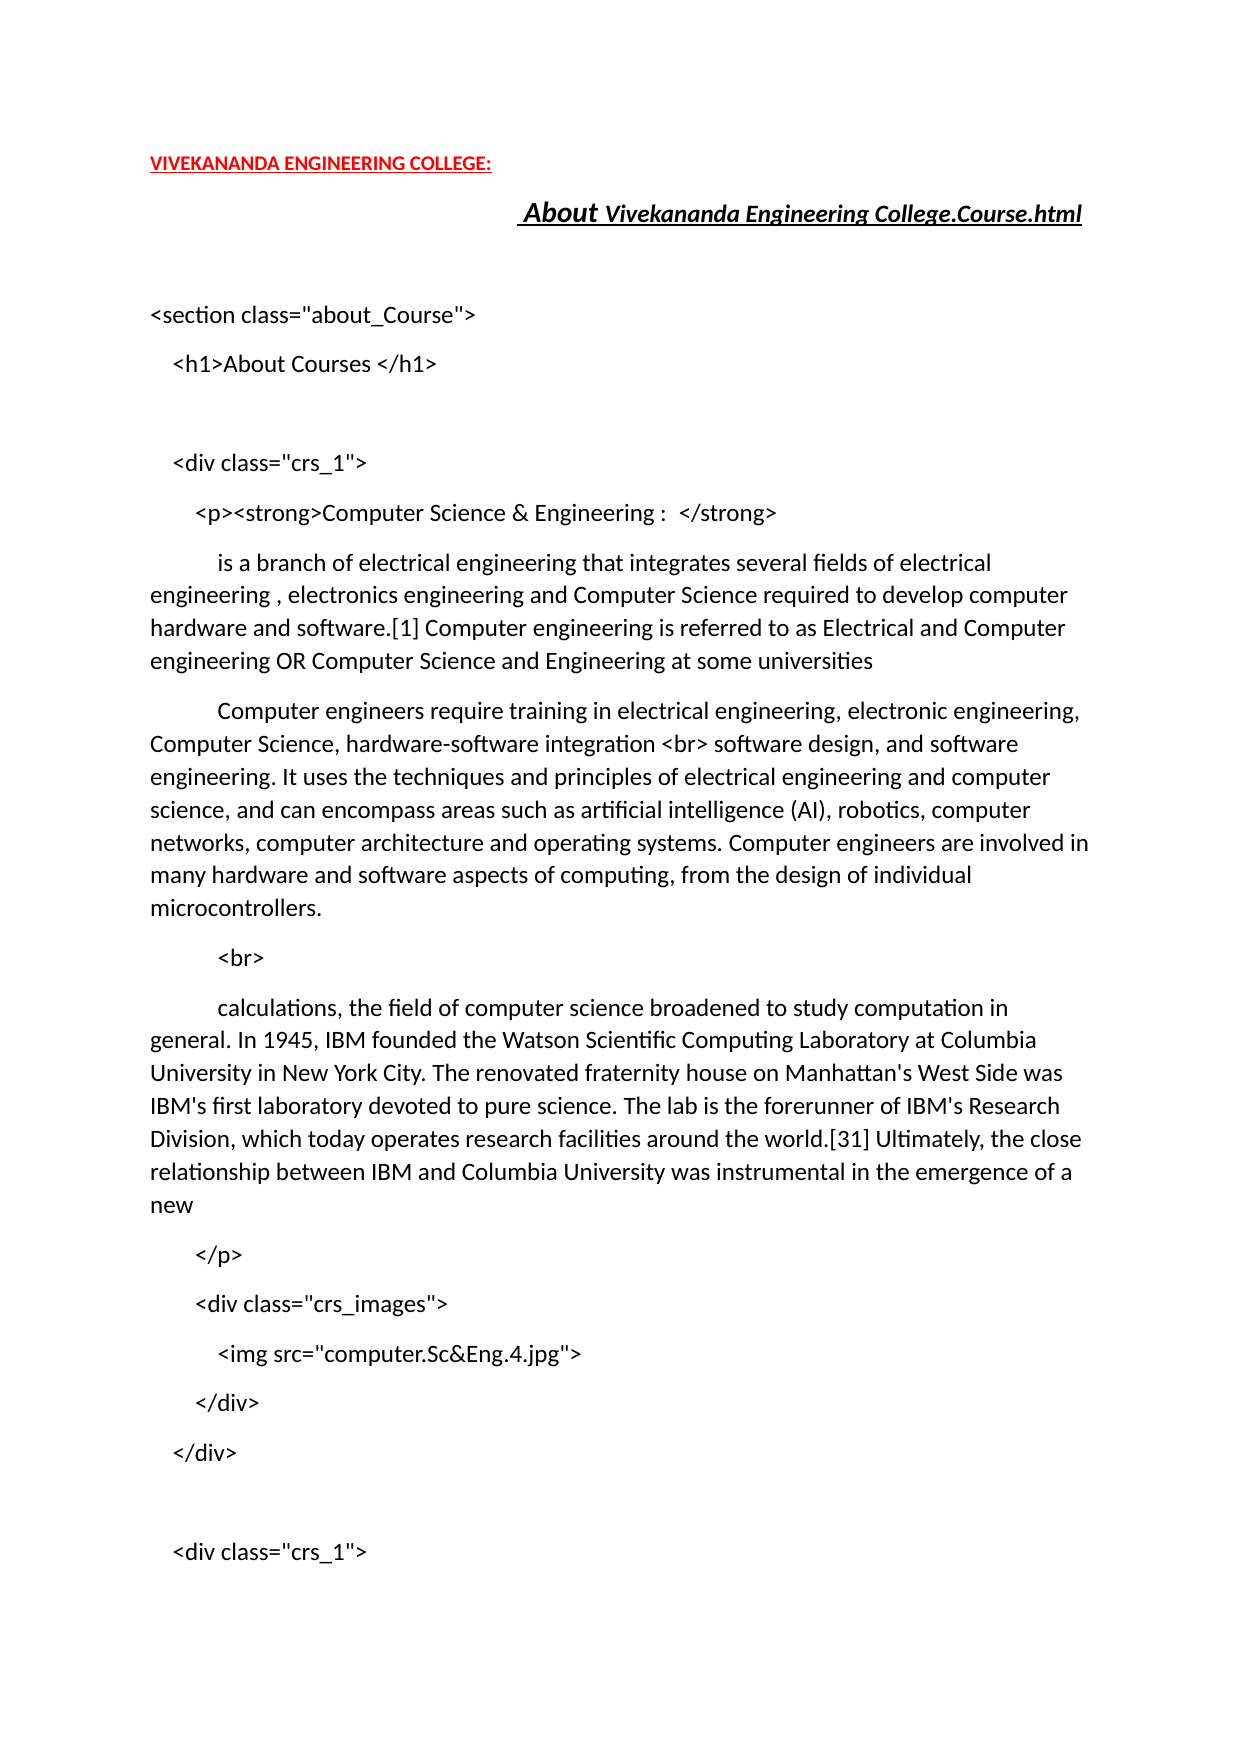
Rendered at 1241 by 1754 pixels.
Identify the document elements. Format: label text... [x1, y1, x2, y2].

text Computer engineers require training in electrical engineering, electronic engineering, Computer Science, hardware-software integration <br> software design, and software engineering. It uses the techniques and principles of electrical engineering and computer science, and can encompass areas such as artificial intelligence (AI), robotics, computer networks, computer architecture and operating systems. Computer engineers are involved in many hardware and software aspects of computing, from the design of individual microcontrollers. [150, 695, 1090, 923]
text </div> [150, 1387, 1090, 1418]
text is a branch of electrical engineering that integrates several fields of electrical engineering , electronics engineering and Computer Science required to develop computer hardware and software.[1] Computer engineering is referred to as Electrical and Computer engineering OR Computer Science and Engineering at some universities [150, 547, 1090, 676]
text </p> [150, 1239, 1090, 1269]
text <br> [150, 942, 1090, 973]
text <section class="about_Course"> [150, 299, 1090, 329]
text <div class="crs_1"> [150, 1536, 1090, 1567]
text <h1>About Courses </h1> [150, 348, 1090, 379]
text About Vivekananda Engineering College.Course.html [150, 194, 1090, 230]
text VIVEKANANDA ENGINEERING COLLEGE: [150, 150, 1090, 175]
text <p><strong>Computer Science & Engineering : </strong> [150, 497, 1090, 528]
text <div class="crs_images"> [150, 1288, 1090, 1319]
text calculations, the field of computer science broadened to study computation in general. In 1945, IBM founded the Watson Scientific Computing Laboratory at Columbia University in New York City. The renovated fraternity house on Manhattan's West Side was IBM's first laboratory devoted to pure science. The lab is the forerunner of IBM's Research Division, which today operates research facilities around the world.[31] Ultimately, the close relationship between IBM and Columbia University was instrumental in the emergence of a new [150, 992, 1090, 1220]
text <img src="computer.Sc&Eng.4.jpg"> [150, 1338, 1090, 1368]
text </div> [150, 1437, 1090, 1468]
text <div class="crs_1"> [150, 447, 1090, 478]
